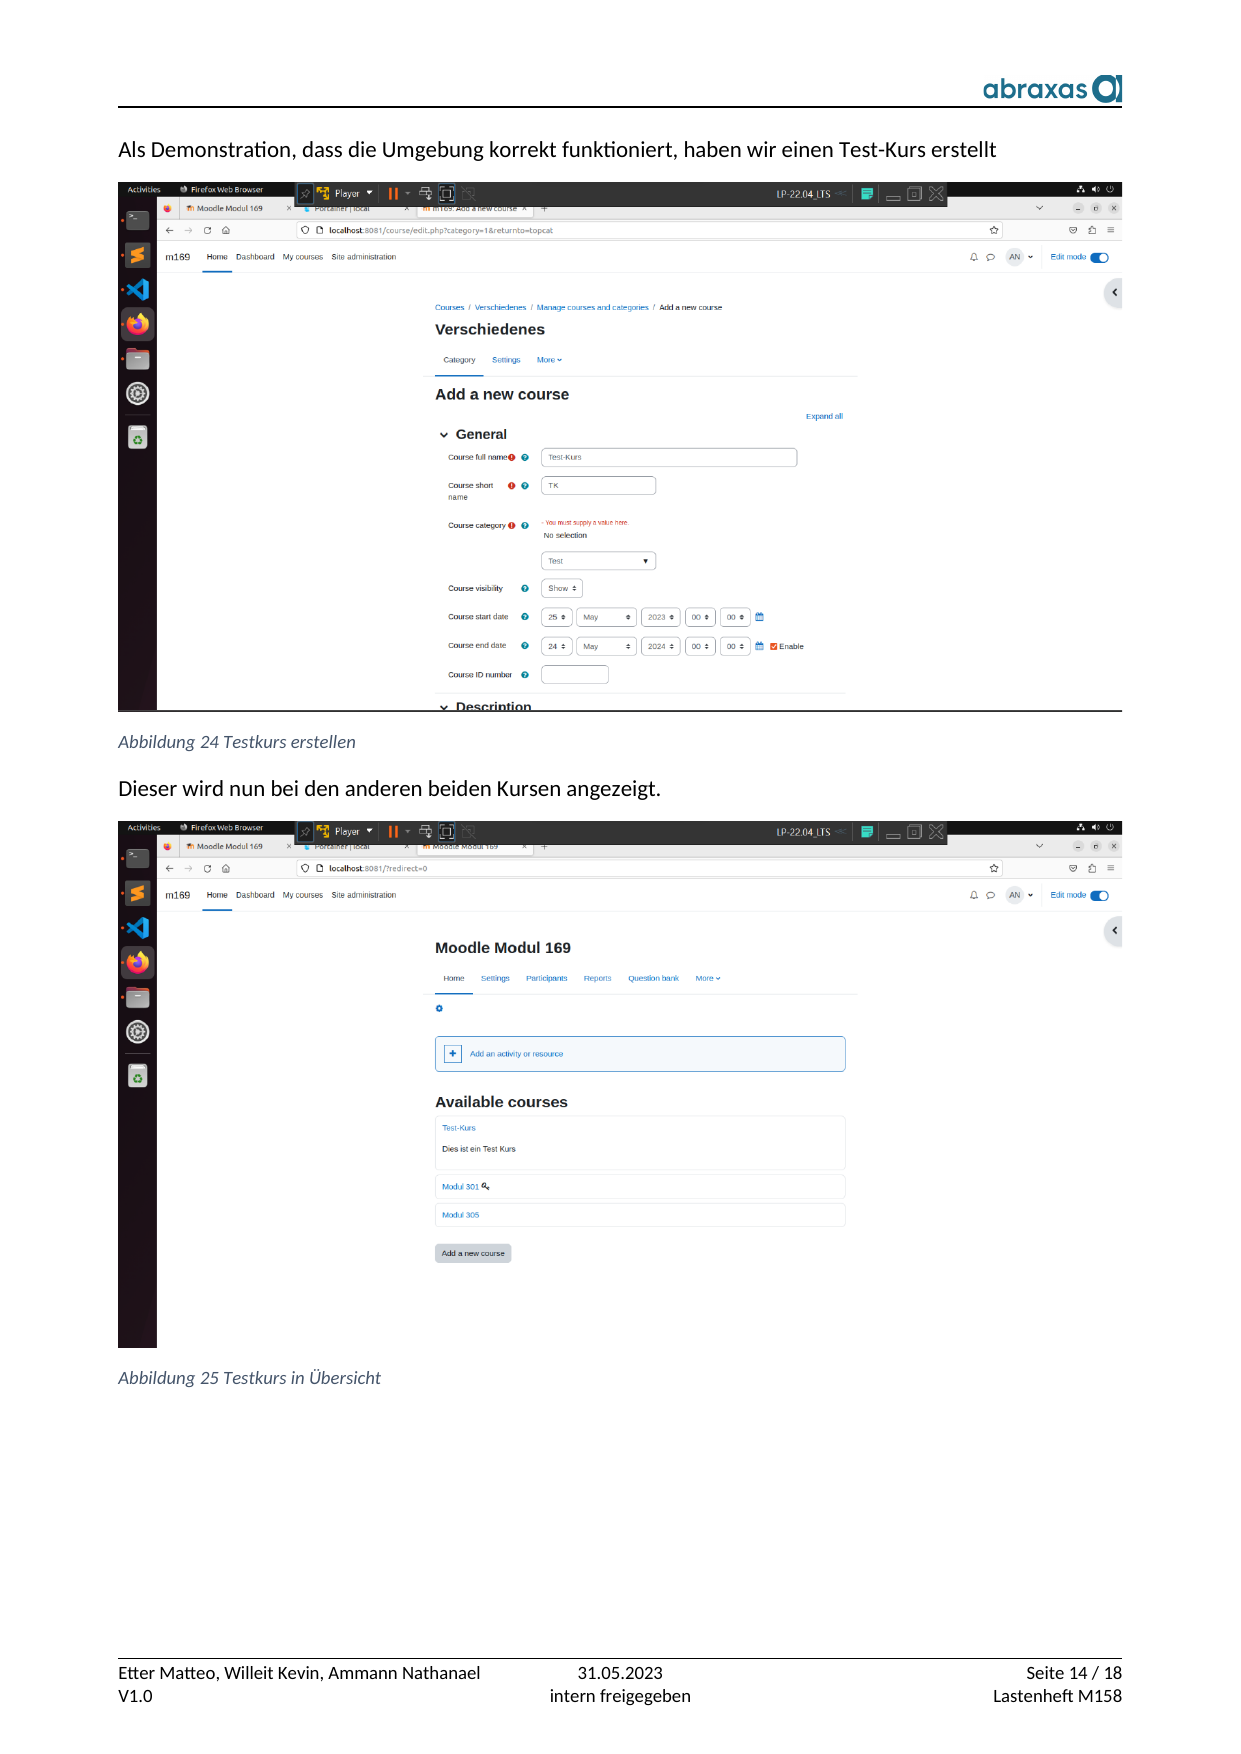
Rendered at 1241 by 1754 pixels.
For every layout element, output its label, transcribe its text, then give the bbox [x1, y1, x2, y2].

picture [118, 182, 1123, 712]
picture [983, 75, 1123, 103]
picture [118, 821, 1123, 1348]
text Als Demonstration, dass die Umgebung korrekt funktioniert, haben wir einen Test-Kurs erstellt [118, 136, 1122, 163]
text Dieser wird nun bei den anderen beiden Kursen angezeigt. [118, 774, 1122, 802]
